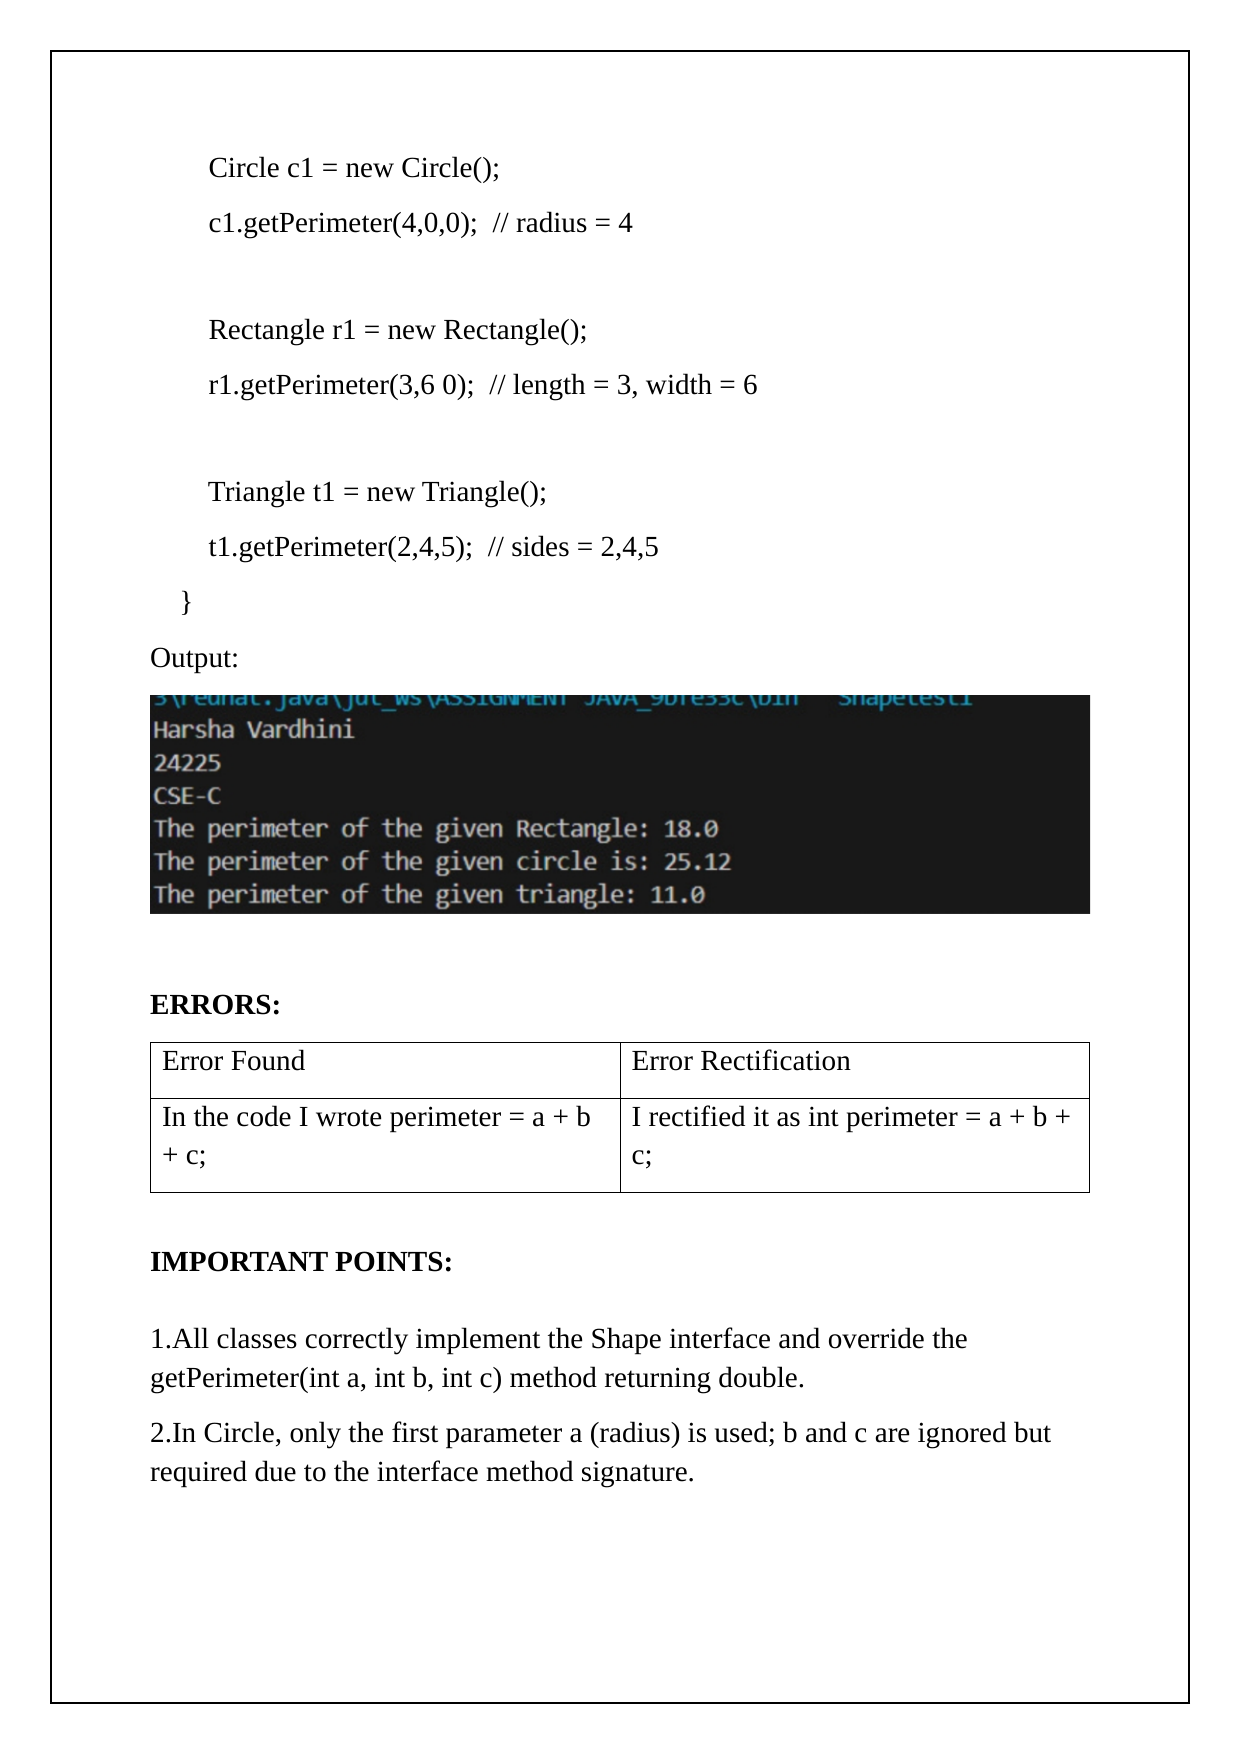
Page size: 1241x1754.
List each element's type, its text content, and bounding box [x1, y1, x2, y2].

table_header Error Rectification [621, 1043, 1089, 1098]
table_cell I rectified it as int perimeter = a + b + c; [621, 1099, 1089, 1192]
text IMPORTANT POINTS: 1.All classes correctly implement the Shape interface and override the getPerimeter(int a, int b, int c) method returning double. [150, 1244, 1090, 1394]
text Rectangle r1 = new Rectangle(); [150, 312, 1090, 346]
text Output: [150, 640, 1090, 673]
text r1.getPerimeter(3,6 0); // length = 3, width = 6 [150, 367, 1090, 401]
text Triangle t1 = new Triangle(); [150, 474, 1090, 508]
text 2.In Circle, only the first parameter a (radius) is used; b and c are ignored but required due to the interface method signature. [150, 1415, 1090, 1487]
text Circle c1 = new Circle(); [150, 150, 1090, 183]
table_header Error Found [151, 1043, 620, 1098]
text ERRORS: [150, 987, 1090, 1021]
table_cell In the code I wrote perimeter = a + b + c; [151, 1099, 620, 1192]
text } [150, 584, 1090, 618]
text t1.getPerimeter(2,4,5); // sides = 2,4,5 [150, 529, 1090, 563]
text c1.getPerimeter(4,0,0); // radius = 4 [150, 205, 1090, 239]
picture [150, 695, 1091, 914]
